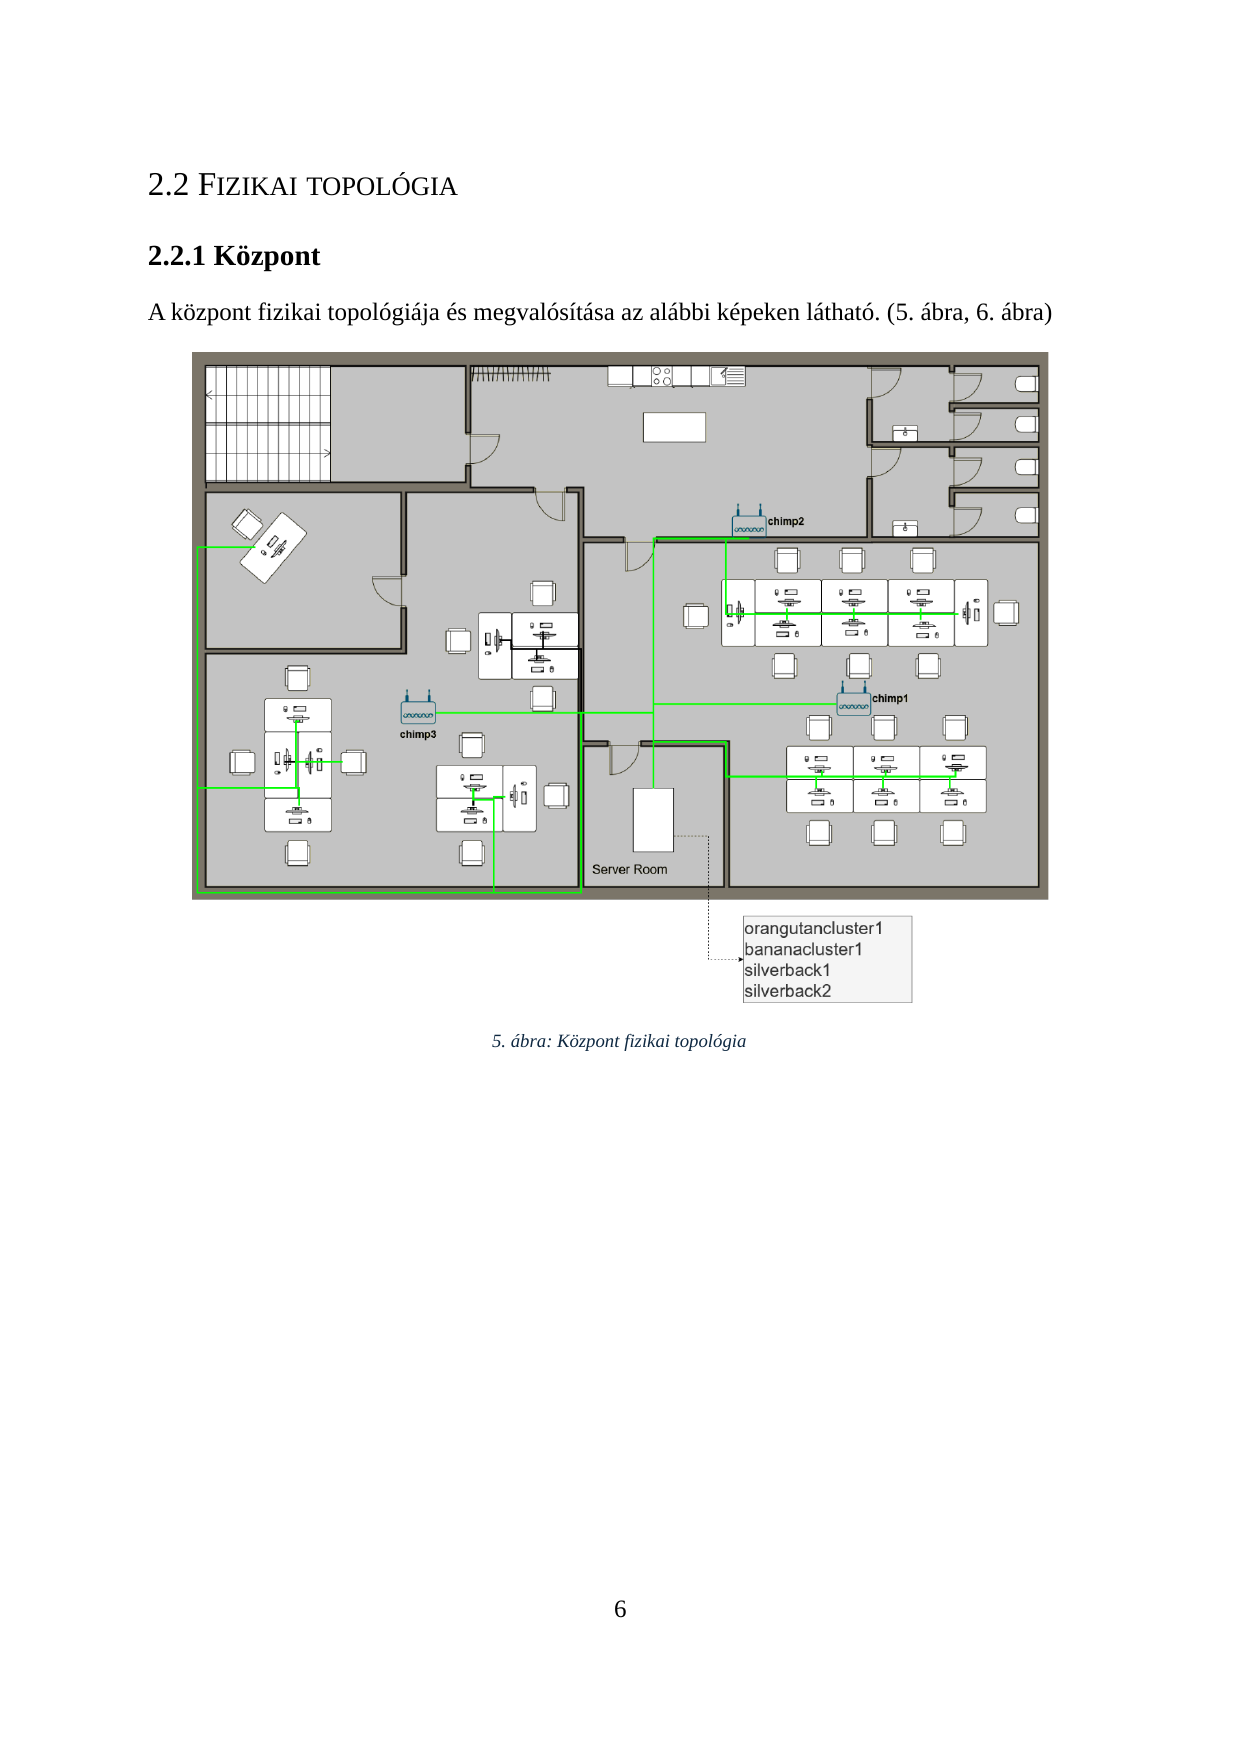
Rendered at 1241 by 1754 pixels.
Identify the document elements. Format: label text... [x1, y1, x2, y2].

subtitle 2.2.1 Központ [148, 238, 1092, 272]
text 5. ábra: Központ fizikai topológia [148, 1030, 1092, 1051]
text A központ fizikai topológiája és megvalósítása az alábbi képeken látható. (5. ábra, 6. ábra) [148, 297, 1092, 326]
subtitle 2.2 Fizikai topológia [148, 164, 1092, 203]
picture [192, 352, 1049, 1003]
